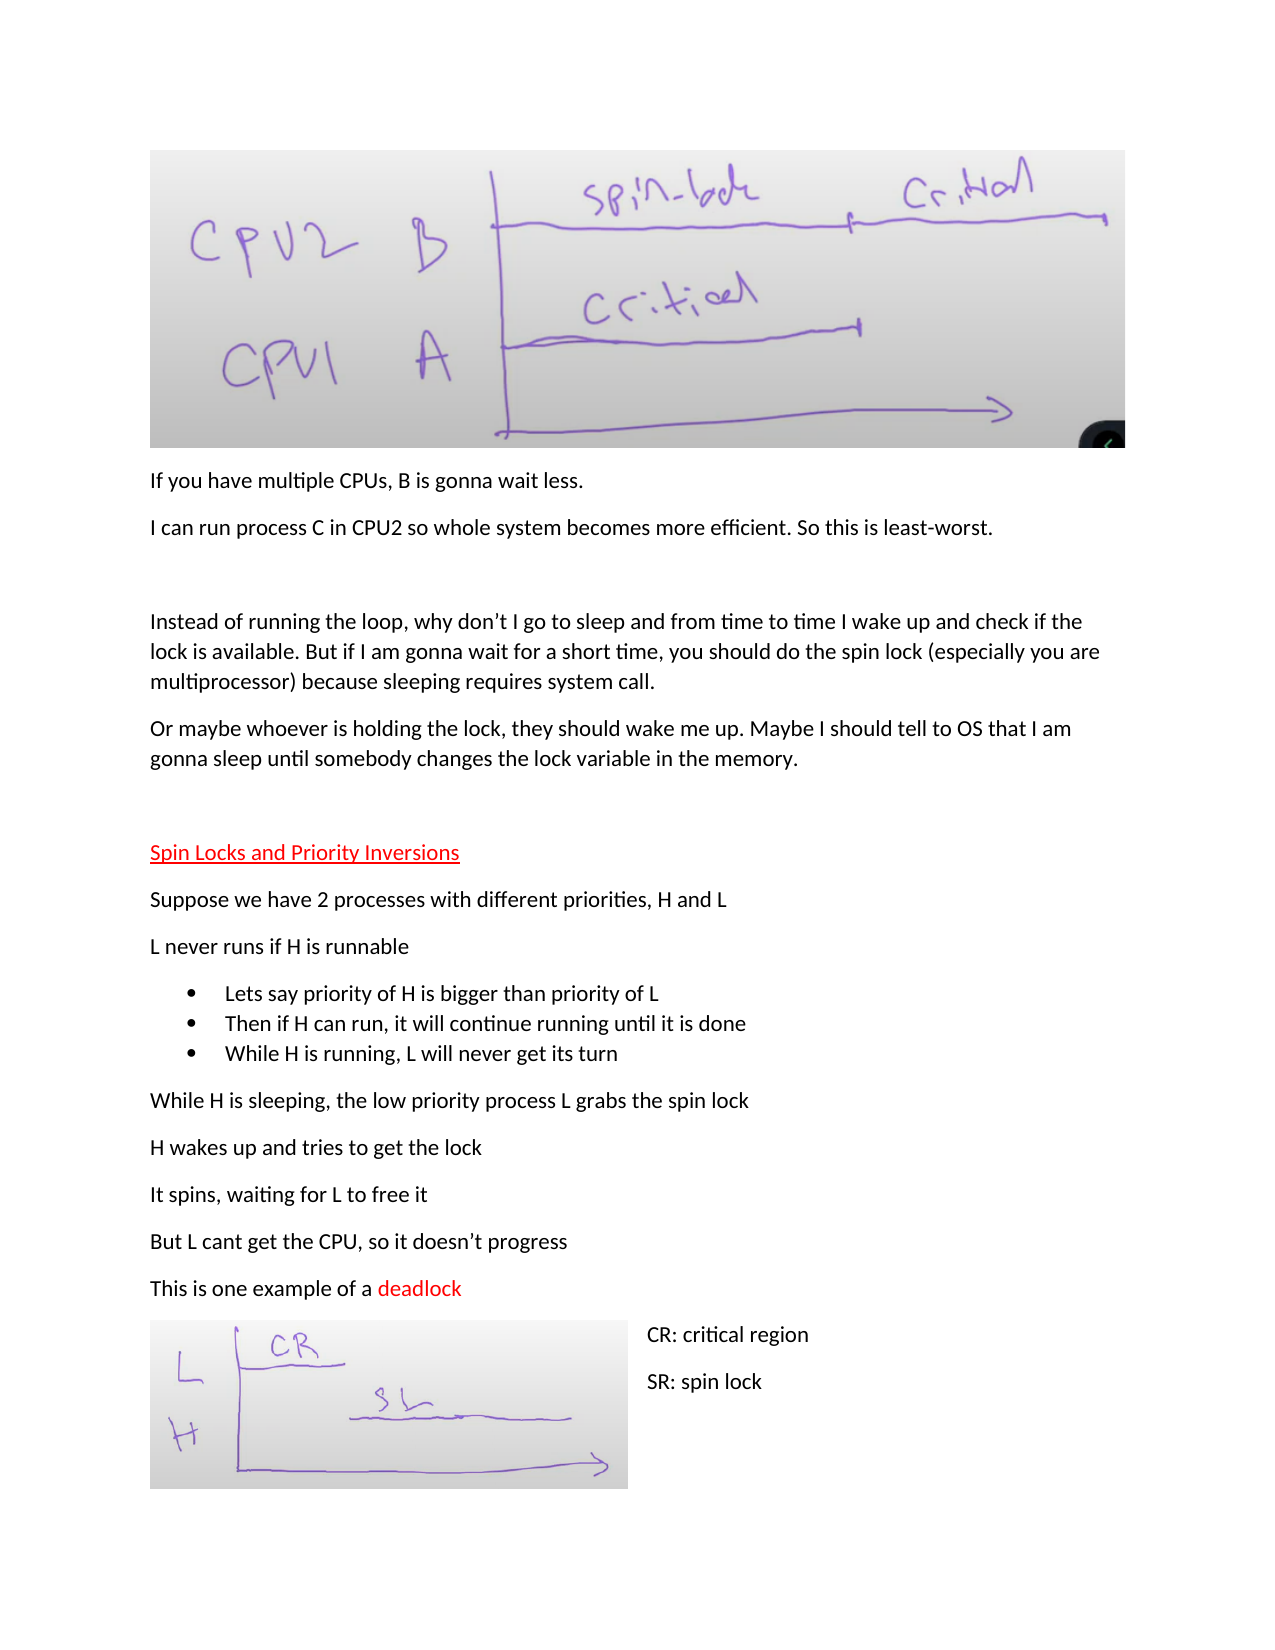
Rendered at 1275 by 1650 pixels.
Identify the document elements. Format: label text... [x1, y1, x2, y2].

text But L cant get the CPU, so it doesn’t progress [150, 1227, 1125, 1255]
picture [150, 150, 1125, 448]
list Lets say priority of H is bigger than priority of L [187, 979, 1125, 1007]
text SR: spin lock [628, 1367, 1125, 1396]
text While H is sleeping, the low priority process L grabs the spin lock [150, 1086, 1125, 1114]
text I can run process C in CPU2 so whole system becomes more efficient. So this is least-worst. [150, 513, 1125, 541]
picture [150, 1320, 628, 1489]
list Then if H can run, it will continue running until it is done [187, 1009, 1125, 1037]
text H wakes up and tries to get the lock [150, 1133, 1125, 1161]
text This is one example of a deadlock [150, 1274, 1125, 1302]
text Spin Locks and Priority Inversions [150, 838, 1125, 866]
text It spins, waiting for L to free it [150, 1180, 1125, 1208]
text Instead of running the loop, why don’t I go to sleep and from time to time I wake up and check if the lock is available. But if I am gonna wait for a short time, you should do the spin lock (especially you are multiprocessor) because sleeping requires system call. [150, 607, 1125, 696]
text Suppose we have 2 processes with different priorities, H and L [150, 885, 1125, 913]
text CR: critical region [628, 1321, 1125, 1349]
list While H is running, L will never get its turn [187, 1039, 1125, 1067]
text L never runs if H is runnable [150, 932, 1125, 960]
text Or maybe whoever is holding the lock, they should wake me up. Maybe I should tell to OS that I am gonna sleep until somebody changes the lock variable in the memory. [150, 714, 1125, 773]
text If you have multiple CPUs, B is gonna wait less. [150, 466, 1125, 494]
